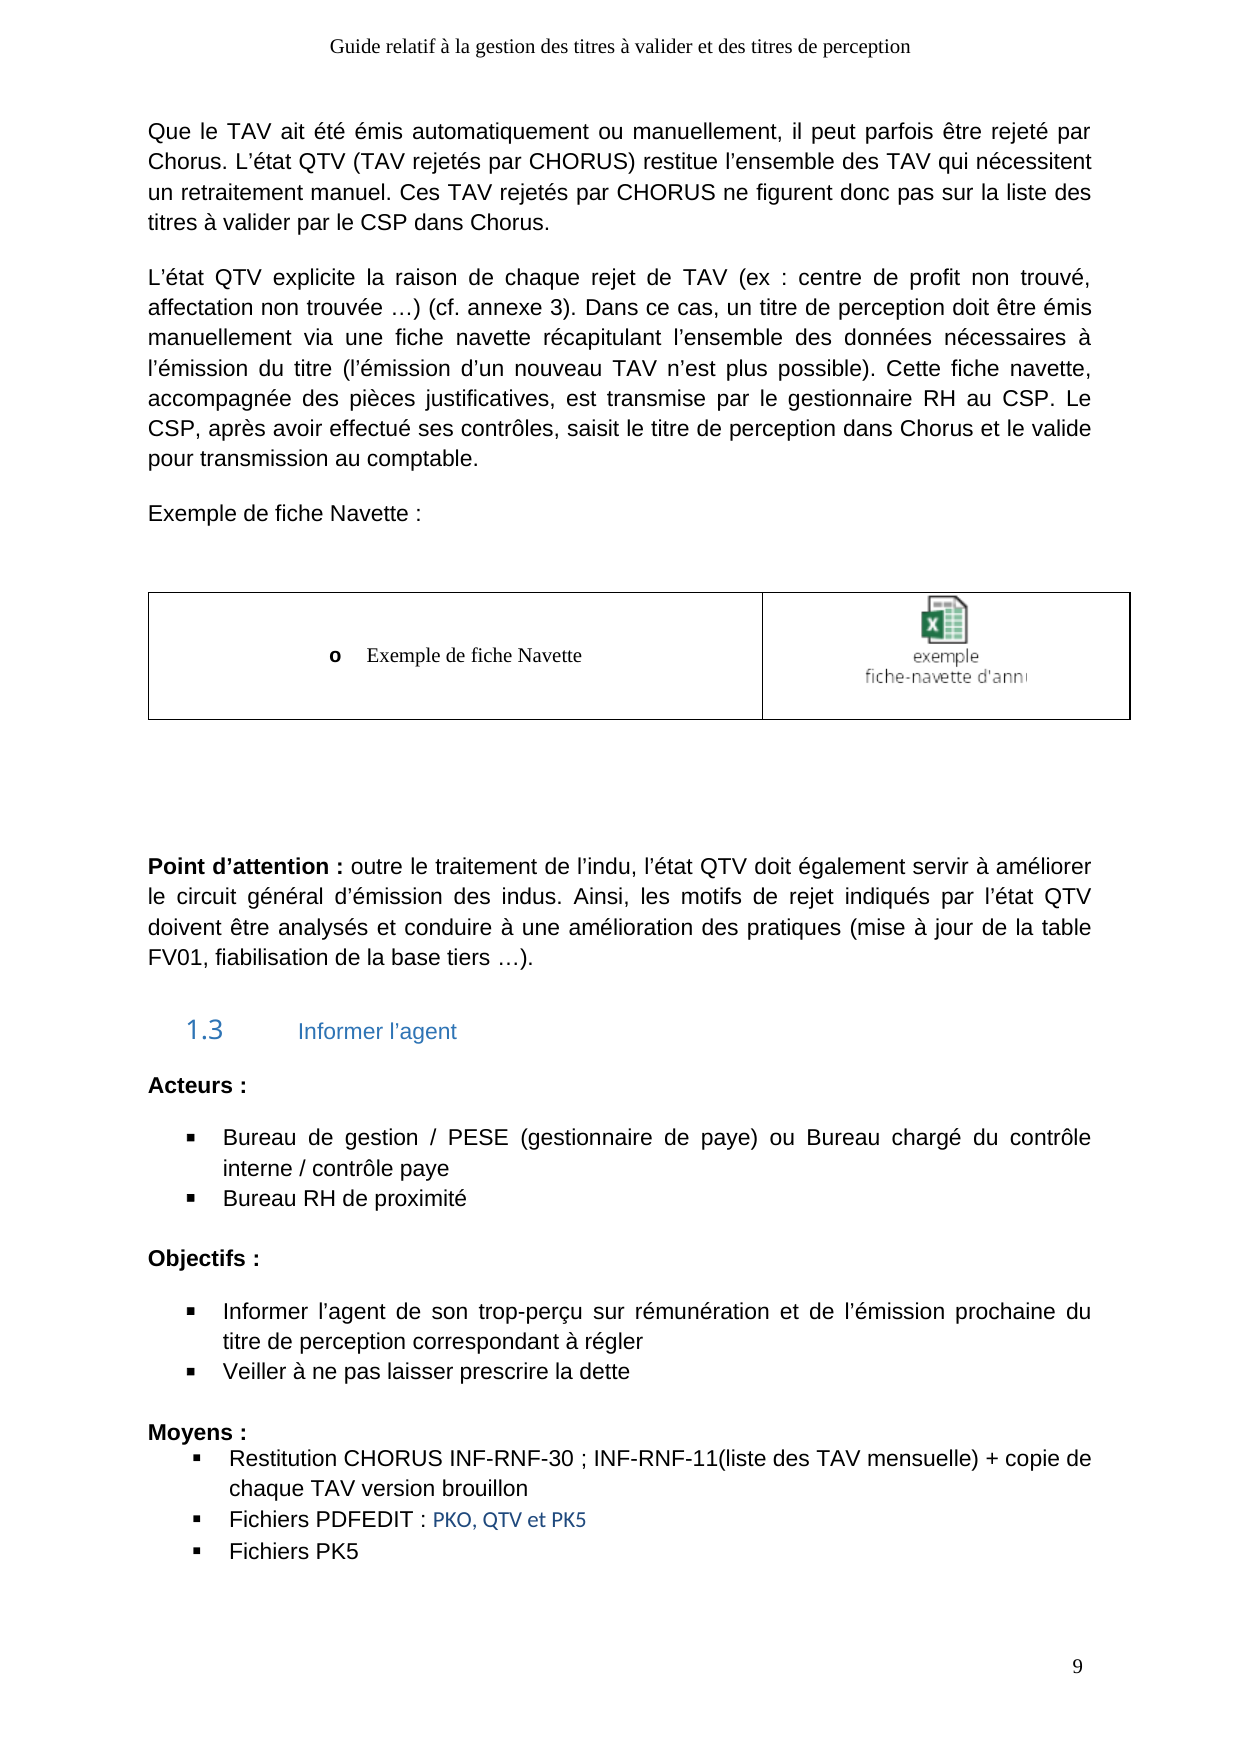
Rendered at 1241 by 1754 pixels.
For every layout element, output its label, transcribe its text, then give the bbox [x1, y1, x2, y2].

list Fichiers PDFEDIT : PKO, QTV et PK5 [191, 1505, 1092, 1533]
list Bureau de gestion / PESE (gestionnaire de paye) ou Bureau chargé du contrôle interne / contrôle paye [185, 1124, 1092, 1181]
text Acteurs : [148, 1072, 1092, 1098]
text Exemple de fiche Navette : [148, 500, 1092, 527]
list Informer l’agent de son trop-perçu sur rémunération et de l’émission prochaine du titre de perception correspondant à régler [185, 1298, 1092, 1354]
table_header [763, 593, 1129, 719]
text Point d’attention : outre le traitement de l’indu, l’état QTV doit également servir à améliorer le circuit général d’émission des indus. Ainsi, les motifs de rejet indiqués par l’état QTV doivent être analysés et conduire à une amélioration des pratiques (mise à jour de la table FV01, fiabilisation de la base tiers …). [148, 853, 1092, 970]
text Que le TAV ait été émis automatiquement ou manuellement, il peut parfois être rejeté par Chorus. L’état QTV (TAV rejetés par CHORUS) restitue l’ensemble des TAV qui nécessitent un retraitement manuel. Ces TAV rejetés par CHORUS ne figurent donc pas sur la liste des titres à valider par le CSP dans Chorus. [148, 118, 1092, 235]
list Veiller à ne pas laisser prescrire la dette [185, 1358, 1092, 1384]
text Objectifs : [148, 1245, 1092, 1271]
list Restitution CHORUS INF-RNF-30 ; INF-RNF-11(liste des TAV mensuelle) + copie de chaque TAV version brouillon [191, 1445, 1092, 1502]
text L’état QTV explicite la raison de chaque rejet de TAV (ex : centre de profit non trouvé, affectation non trouvée …) (cf. annexe 3). Dans ce cas, un titre de perception doit être émis manuellement via une fiche navette récapitulant l’ensemble des données nécessaires à l’émission du titre (l’émission d’un nouveau TAV n’est plus possible). Cette fiche navette, accompagnée des pièces justificatives, est transmise par le gestionnaire RH au CSP. Le CSP, après avoir effectué ses contrôles, saisit le titre de perception dans Chorus et le valide pour transmission au comptable. [148, 264, 1092, 472]
subtitle Informer l’agent [185, 1011, 1092, 1047]
list Fichiers PK5 [191, 1538, 1092, 1564]
list Bureau RH de proximité [185, 1185, 1092, 1211]
text Moyens : [148, 1419, 1092, 1445]
table_header Exemple de fiche Navette [149, 593, 762, 719]
